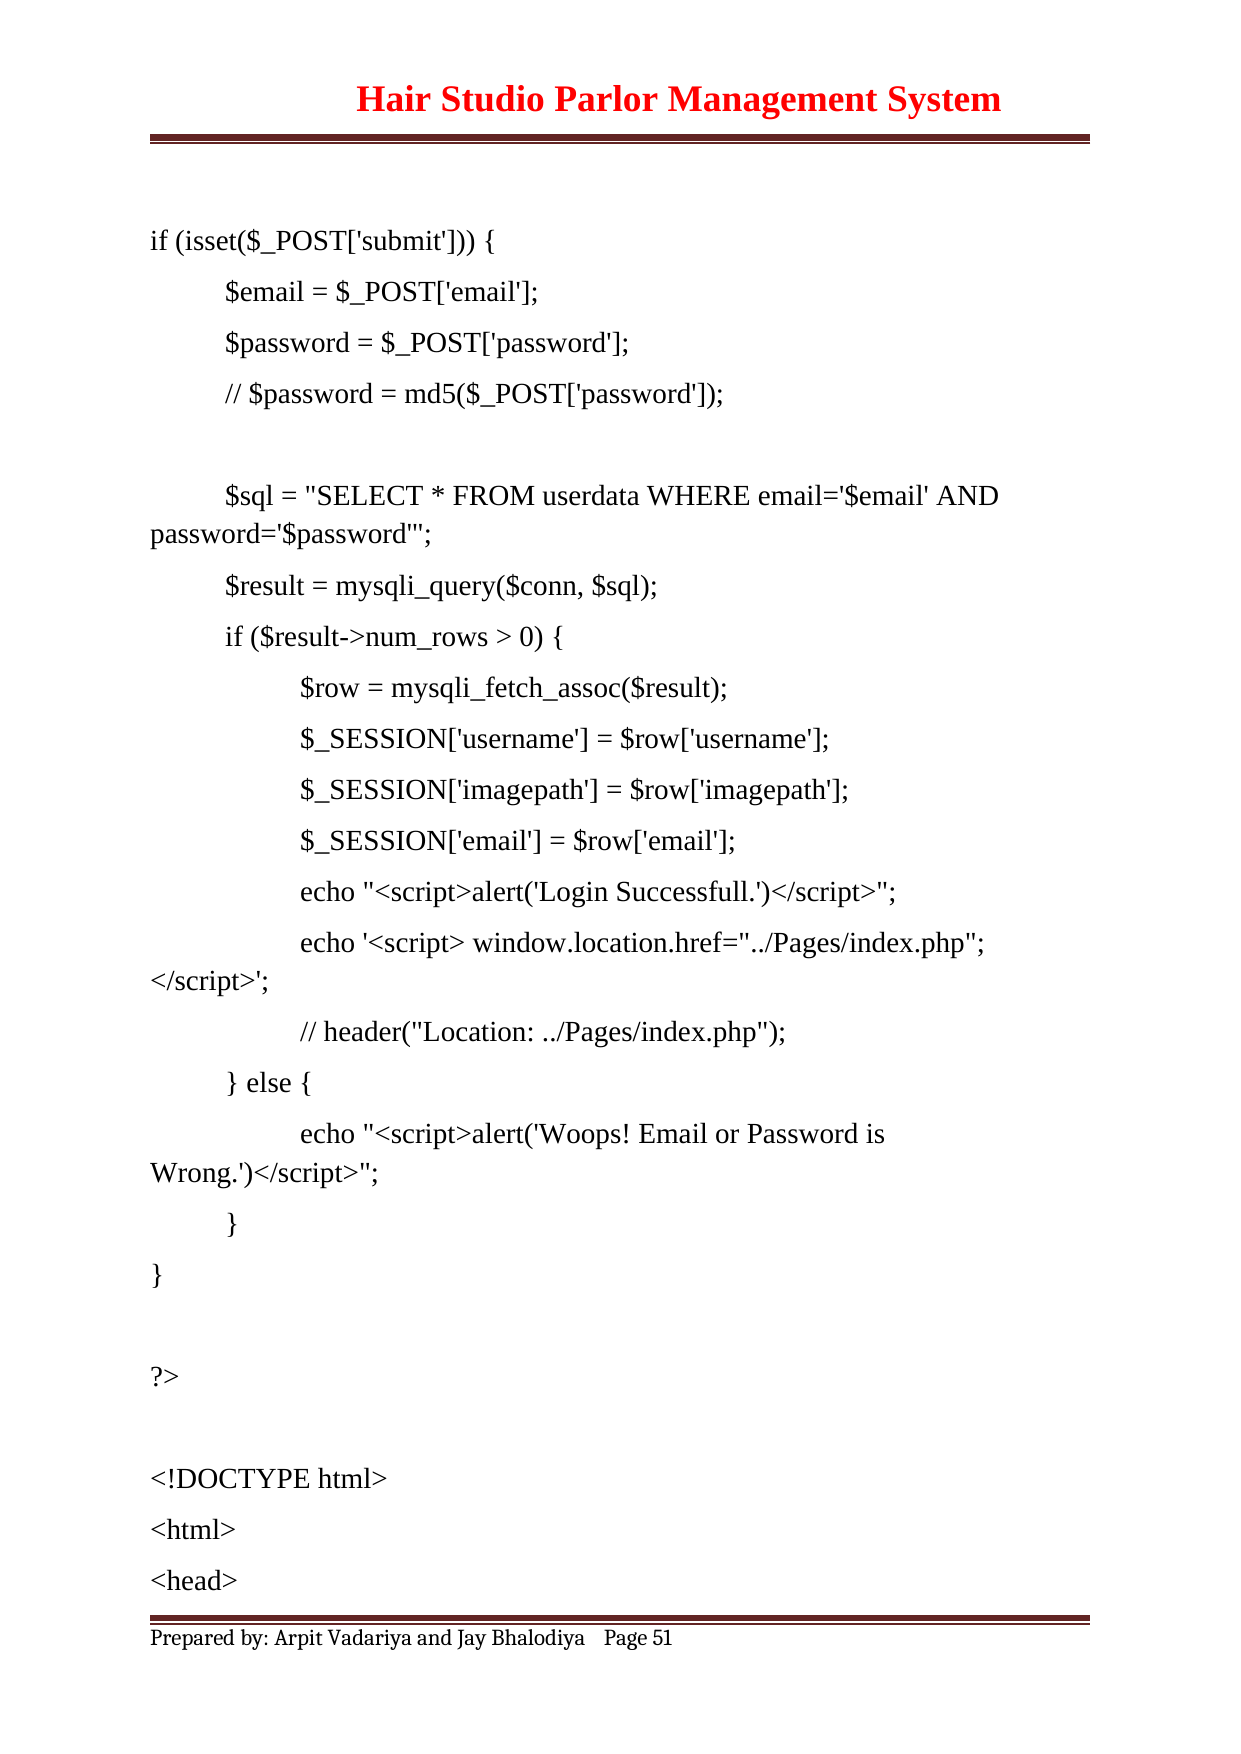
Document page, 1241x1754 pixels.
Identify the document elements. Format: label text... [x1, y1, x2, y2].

text $email = $_POST['email']; [150, 274, 1090, 307]
text // $password = md5($_POST['password']); [150, 376, 1090, 409]
text <html> [150, 1512, 1090, 1546]
text } [150, 1206, 1090, 1240]
text $_SESSION['email'] = $row['email']; [150, 823, 1090, 856]
text $row = mysqli_fetch_assoc($result); [150, 670, 1090, 703]
text <!DOCTYPE html> [150, 1461, 1090, 1495]
text echo "<script>alert('Woops! Email or Password is Wrong.')</script>"; [150, 1117, 1090, 1189]
text $_SESSION['username'] = $row['username']; [150, 721, 1090, 754]
text } else { [150, 1066, 1090, 1099]
text // header("Location: ../Pages/index.php"); [150, 1014, 1090, 1048]
text ?> [150, 1359, 1090, 1393]
text $_SESSION['imagepath'] = $row['imagepath']; [150, 772, 1090, 805]
text $password = $_POST['password']; [150, 325, 1090, 358]
text if ($result->num_rows > 0) { [150, 619, 1090, 652]
text <head> [150, 1563, 1090, 1597]
text $result = mysqli_query($conn, $sql); [150, 568, 1090, 601]
text echo "<script>alert('Login Successfull.')</script>"; [150, 874, 1090, 907]
text $sql = "SELECT * FROM userdata WHERE email='$email' AND password='$password'"; [150, 478, 1090, 550]
text echo '<script> window.location.href="../Pages/index.php"; </script>'; [150, 925, 1090, 997]
text } [150, 1257, 1090, 1291]
text if (isset($_POST['submit'])) { [150, 223, 1090, 256]
